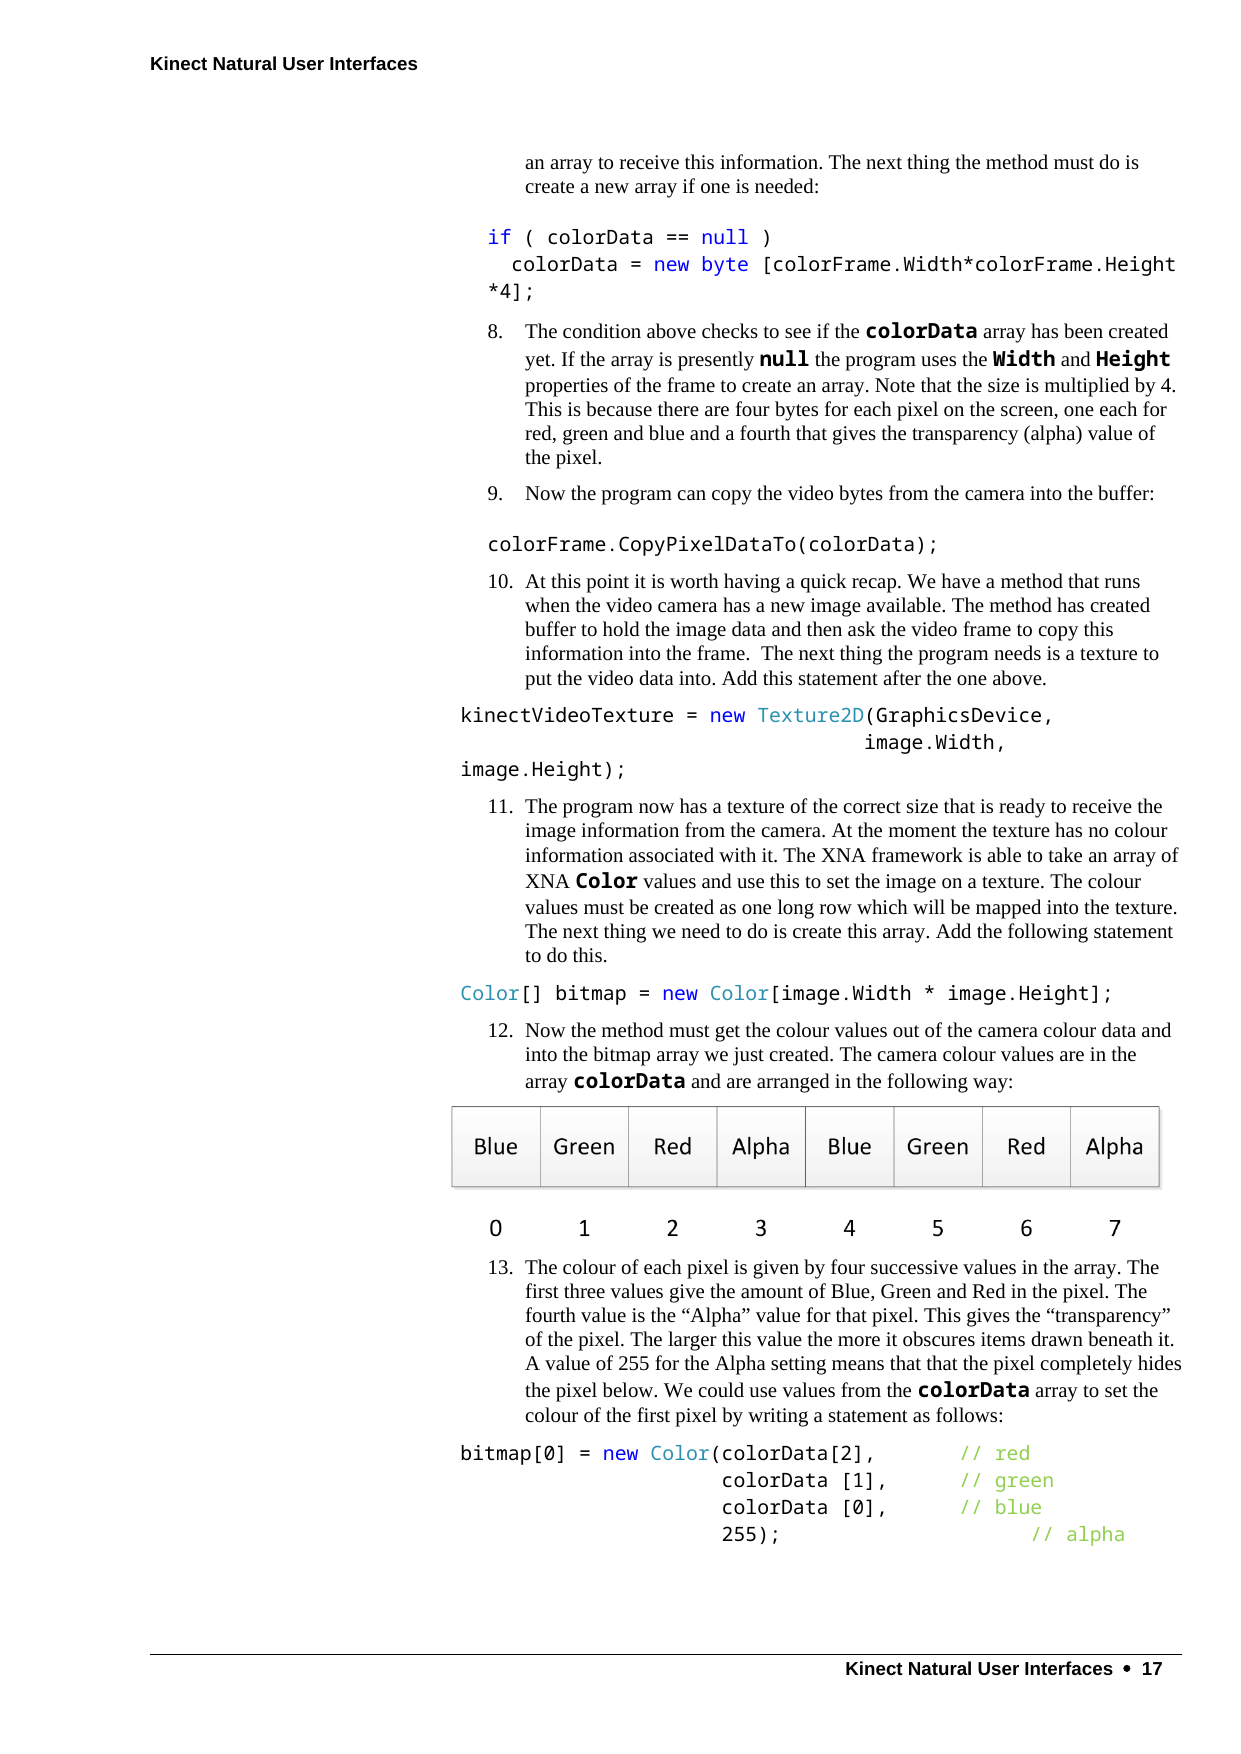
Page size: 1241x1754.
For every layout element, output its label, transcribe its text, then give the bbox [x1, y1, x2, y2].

text colorFrame.CopyPixelDataTo(colorData); [487, 530, 1182, 557]
text kinectVideoTexture = new Texture2D(GraphicsDevice, image.Width, image.Height); [460, 701, 1182, 782]
text bitmap[0] = new Color(colorData[2], // red colorData [1], // green colorData [0], // blue 255); // alpha [460, 1439, 1182, 1547]
list Now the program can copy the video bytes from the camera into the buffer: [487, 481, 1182, 505]
list The colour of each pixel is given by four successive values in the array. The first three values give the amount of Blue, Green and Red in the pixel. The fourth value is the “Alpha” value for that pixel. This gives the “transparency” of the pixel. The larger this value the more it obscures items drawn beneath it. A value of 255 for the Alpha setting means that that the pixel completely hides the pixel below. We could use values from the colorData array to set the colour of the first pixel by writing a statement as follows: [487, 1254, 1182, 1427]
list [487, 150, 1182, 198]
list The condition above checks to see if the colorData array has been created yet. If the array is presently null the program uses the Width and Height properties of the frame to create an array. Note that the size is multiplied by 4. This is because there are four bytes for each pixel on the screen, one each for red, green and blue and a fourth that gives the transparency (alpha) value of the pixel. [487, 316, 1182, 469]
list At this point it is worth having a quick recap. We have a method that runs when the video camera has a new image available. The method has created buffer to hold the image data and then ask the video frame to copy this information into the frame. The next thing the program needs is a texture to put the video data into. Add this statement after the one above. [487, 569, 1182, 689]
text Color[] bitmap = new Color[image.Width * image.Height]; [460, 979, 1182, 1006]
list Now the method must get the colour values out of the camera colour data and into the bitmap array we just created. The camera colour values are in the array colorData and are arranged in the following way: [487, 1018, 1182, 1095]
picture [450, 1106, 1163, 1243]
list The program now has a texture of the correct size that is ready to receive the image information from the camera. At the moment the texture has no colour information associated with it. The XNA framework is able to take an array of XNA Color values and use this to set the image on a texture. The colour values must be created as one long row which will be mapped into the texture. The next thing we need to do is create this array. Add the following statement to do this. [487, 794, 1182, 967]
text if ( colorData == null ) colorData = new byte [colorFrame.Width*colorFrame.Height *4]; [487, 223, 1182, 304]
